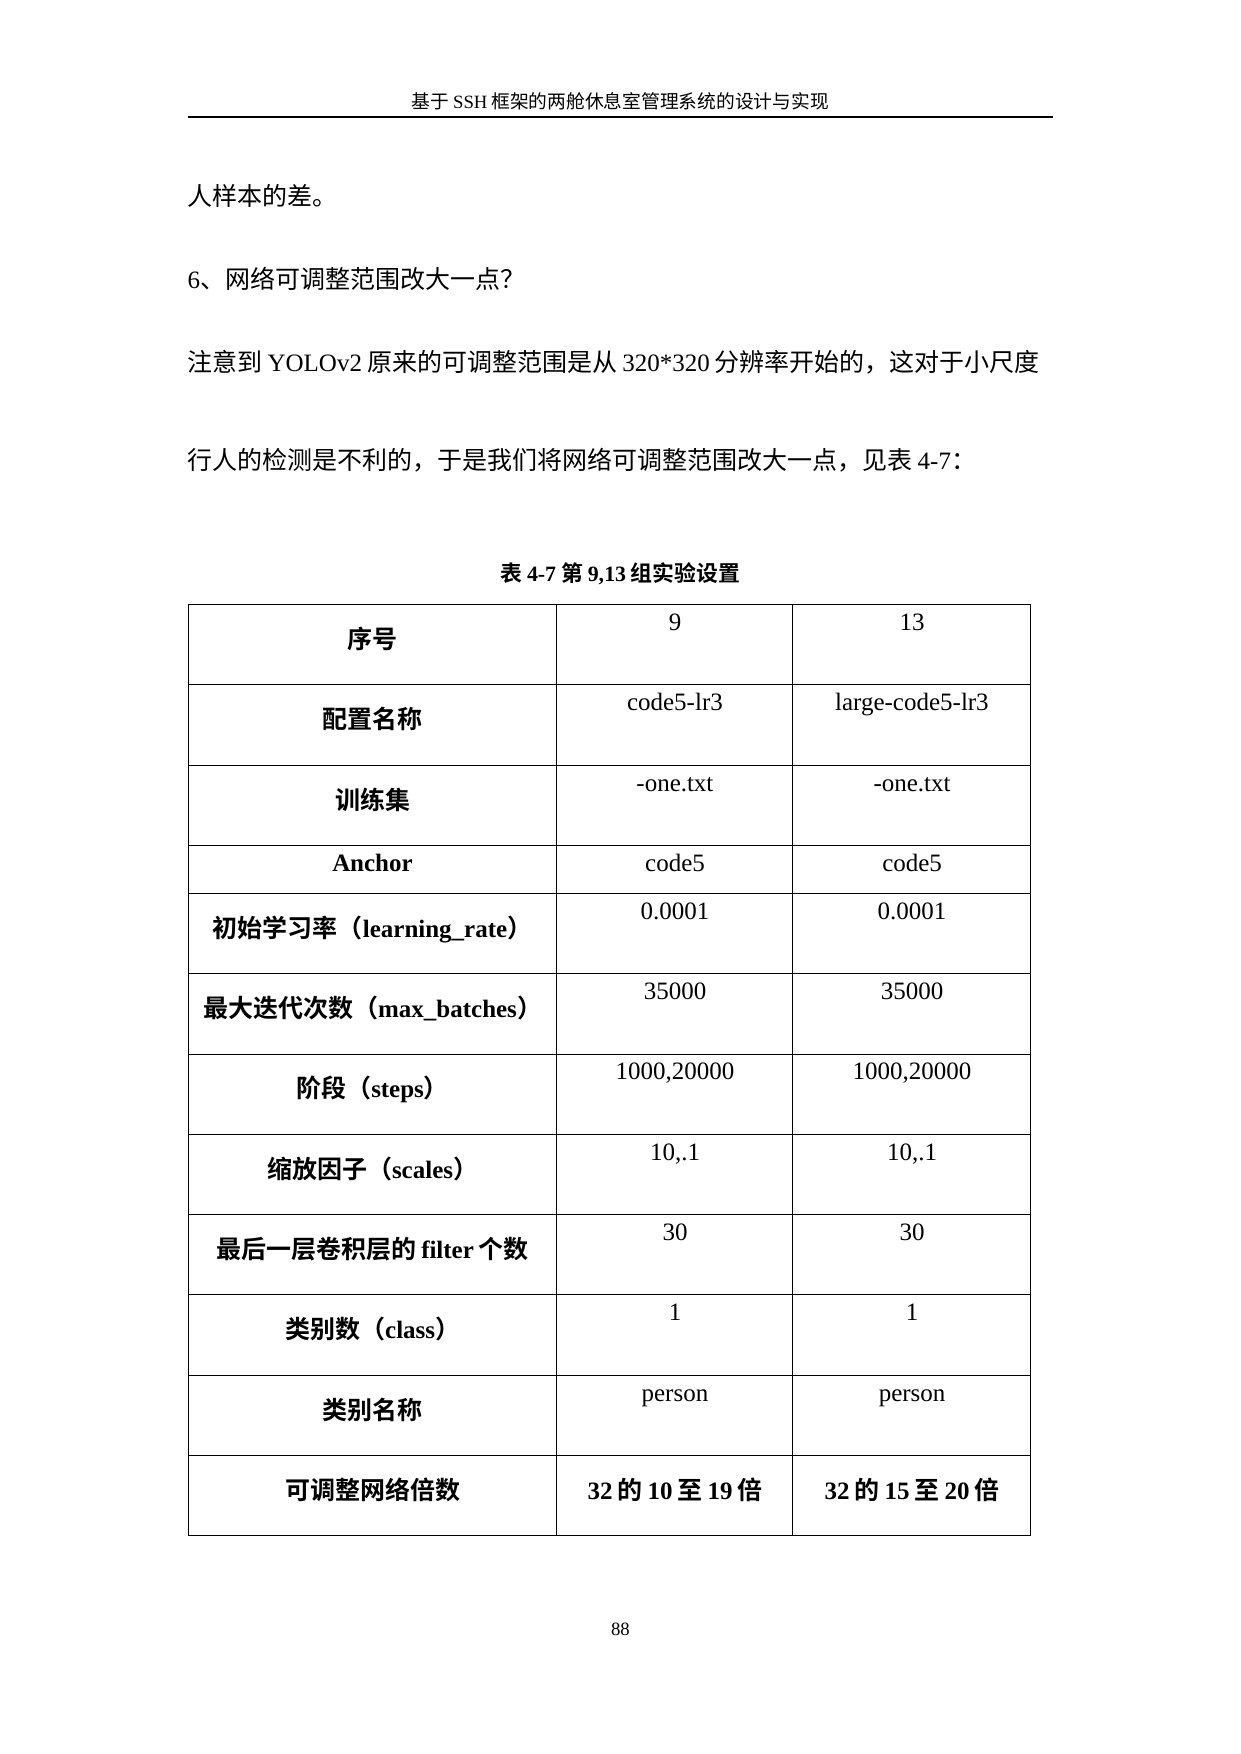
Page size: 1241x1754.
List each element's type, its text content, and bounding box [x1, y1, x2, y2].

table_cell -one.txt [793, 766, 1030, 845]
table_cell code5 [793, 846, 1030, 893]
table_cell 缩放因子（scales） [189, 1135, 556, 1214]
table_cell 最大迭代次数（max_batches） [189, 974, 556, 1053]
table_cell 35000 [793, 974, 1030, 1053]
table_cell code5 [557, 846, 792, 893]
table_cell 配置名称 [189, 685, 556, 765]
table_cell 可调整网络倍数 [189, 1456, 556, 1535]
table_cell 训练集 [189, 766, 556, 845]
table_cell 1000,20000 [793, 1055, 1030, 1134]
table_cell 最后一层卷积层的filter个数 [189, 1215, 556, 1294]
text 6、网络可调整范围改大一点？ [187, 245, 1053, 310]
table_cell 35000 [557, 974, 792, 1053]
text 注意到YOLOv2原来的可调整范围是从320*320分辨率开始的，这对于小尺度行人的检测是不利的，于是我们将网络可调整范围改大一点，见表4-7： [187, 328, 1053, 491]
table_header 13 [793, 605, 1030, 684]
table_cell 类别名称 [189, 1376, 556, 1455]
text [187, 162, 1053, 227]
table_cell 0.0001 [793, 894, 1030, 973]
table_cell 类别数（class） [189, 1295, 556, 1375]
table_cell large-code5-lr3 [793, 685, 1030, 765]
table_cell 0.0001 [557, 894, 792, 973]
table_cell person [557, 1376, 792, 1455]
table_cell person [793, 1376, 1030, 1455]
table_cell code5-lr3 [557, 685, 792, 765]
table_cell 1000,20000 [557, 1055, 792, 1134]
table_header 序号 [189, 605, 556, 684]
table_cell 32的15至20倍 [793, 1456, 1030, 1535]
table_cell 1 [557, 1295, 792, 1375]
table_header 9 [557, 605, 792, 684]
table_cell 32的10至19倍 [557, 1456, 792, 1535]
table_cell 1 [793, 1295, 1030, 1375]
table_cell 阶段（steps） [189, 1055, 556, 1134]
text 表4-7 第9,13组实验设置 [187, 556, 1053, 588]
table_cell 初始学习率（learning_rate） [189, 894, 556, 973]
table_cell 30 [793, 1215, 1030, 1294]
table_cell Anchor [189, 846, 556, 893]
table_cell 10,.1 [793, 1135, 1030, 1214]
table_cell 30 [557, 1215, 792, 1294]
table_cell 10,.1 [557, 1135, 792, 1214]
table_cell -one.txt [557, 766, 792, 845]
